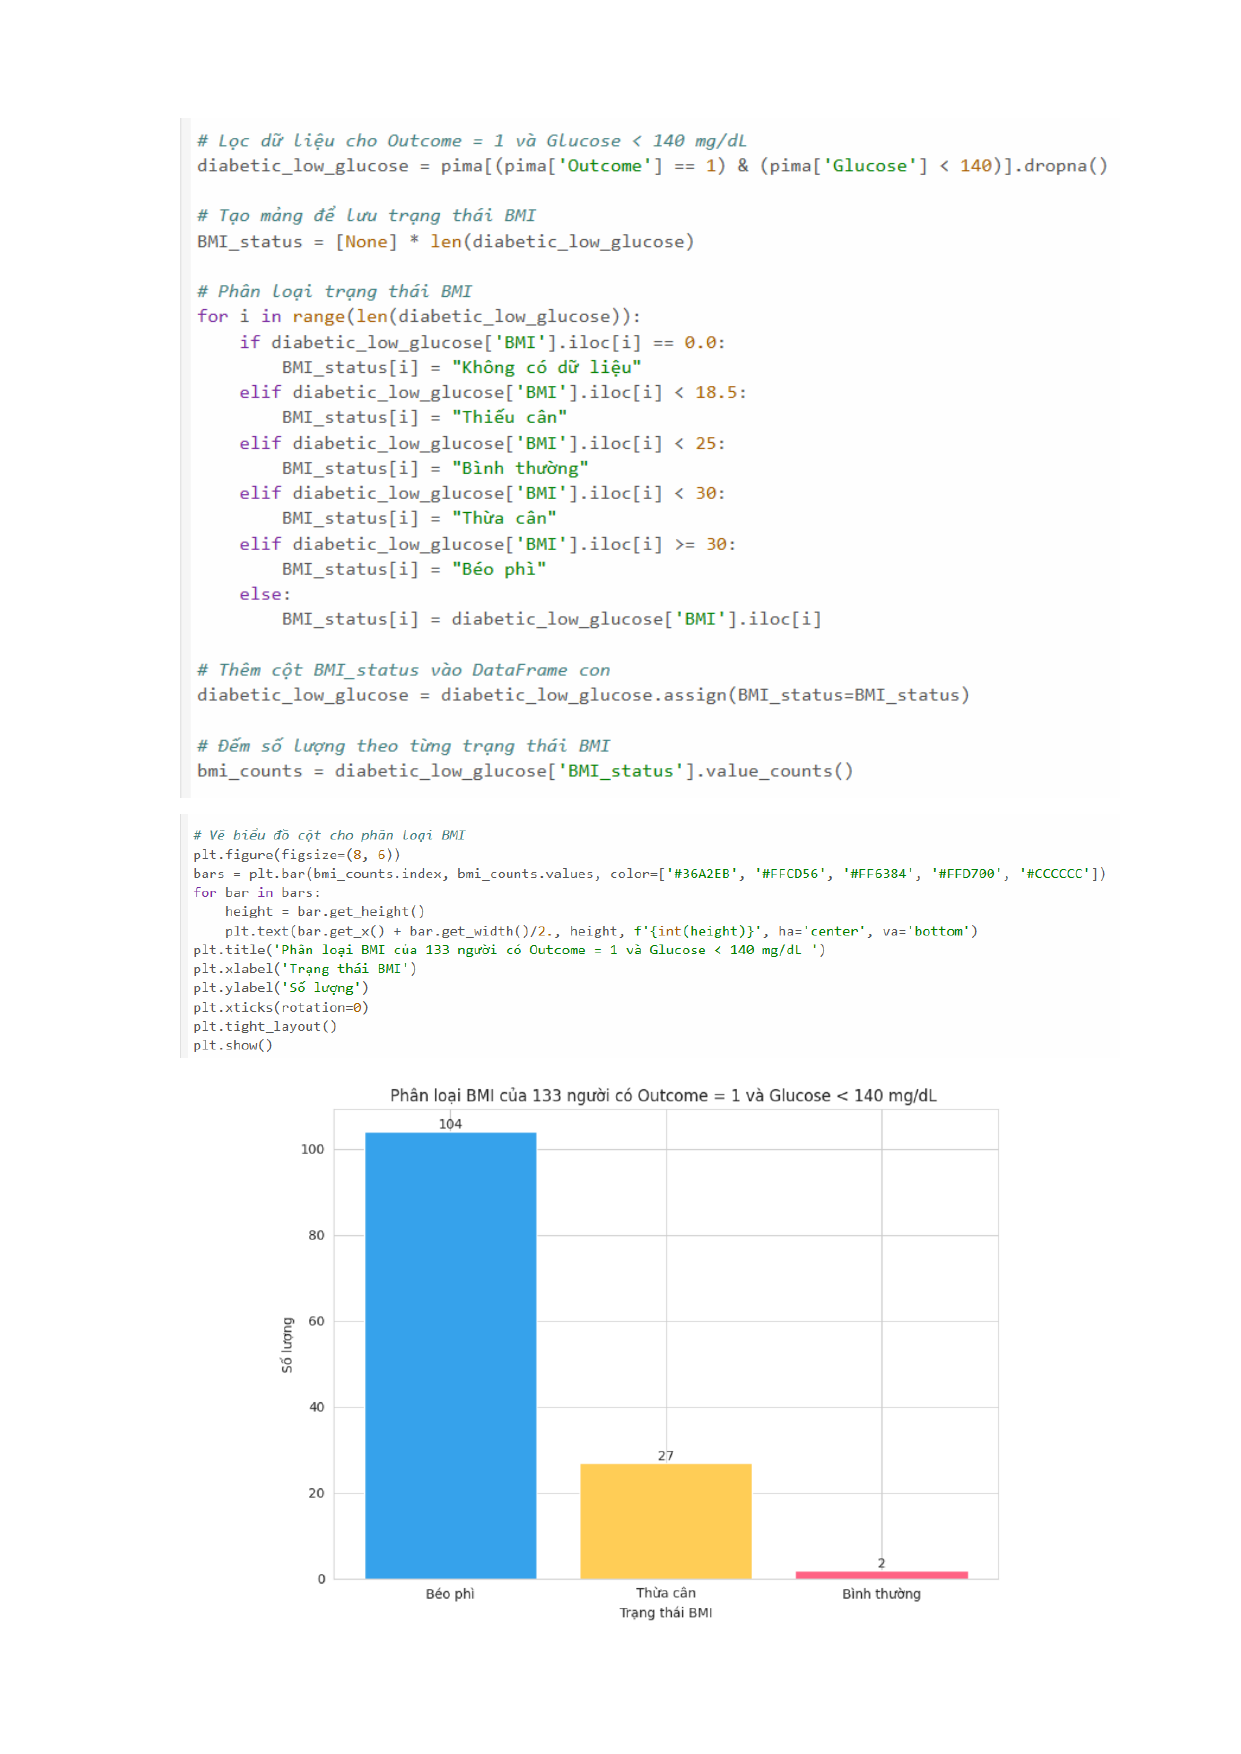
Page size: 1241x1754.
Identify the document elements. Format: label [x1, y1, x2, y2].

picture [243, 1074, 1057, 1626]
picture [179, 118, 1120, 798]
picture [179, 814, 1120, 1058]
